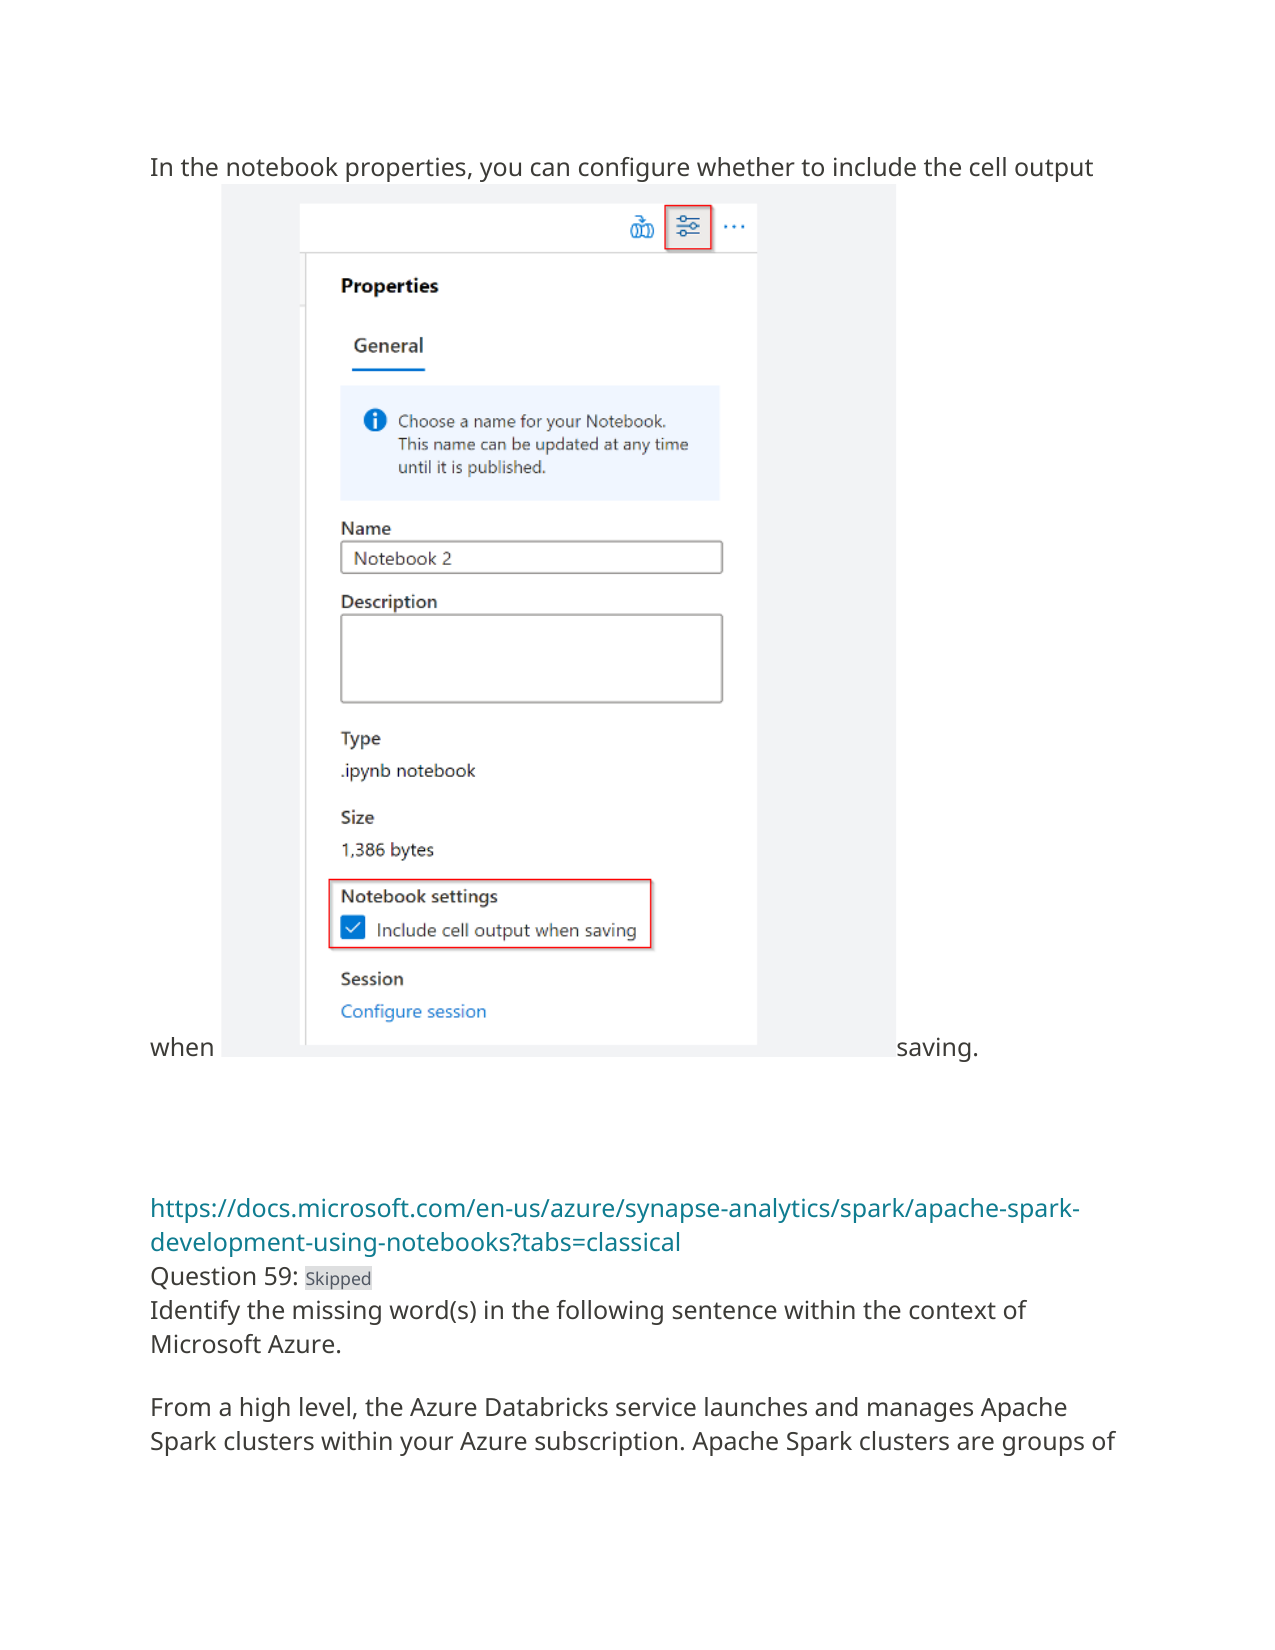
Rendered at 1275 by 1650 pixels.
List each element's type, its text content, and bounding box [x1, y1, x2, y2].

text Identify the missing word(s) in the following sentence within the context of Microsoft Azure. [150, 1292, 1125, 1361]
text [150, 1390, 1125, 1458]
picture [221, 184, 897, 1057]
text https://docs.microsoft.com/en-us/azure/synapse-analytics/spark/apache-spark-development-using-notebooks?tabs=classical [150, 1190, 1125, 1258]
text Question 59: Skipped [150, 1258, 1125, 1292]
